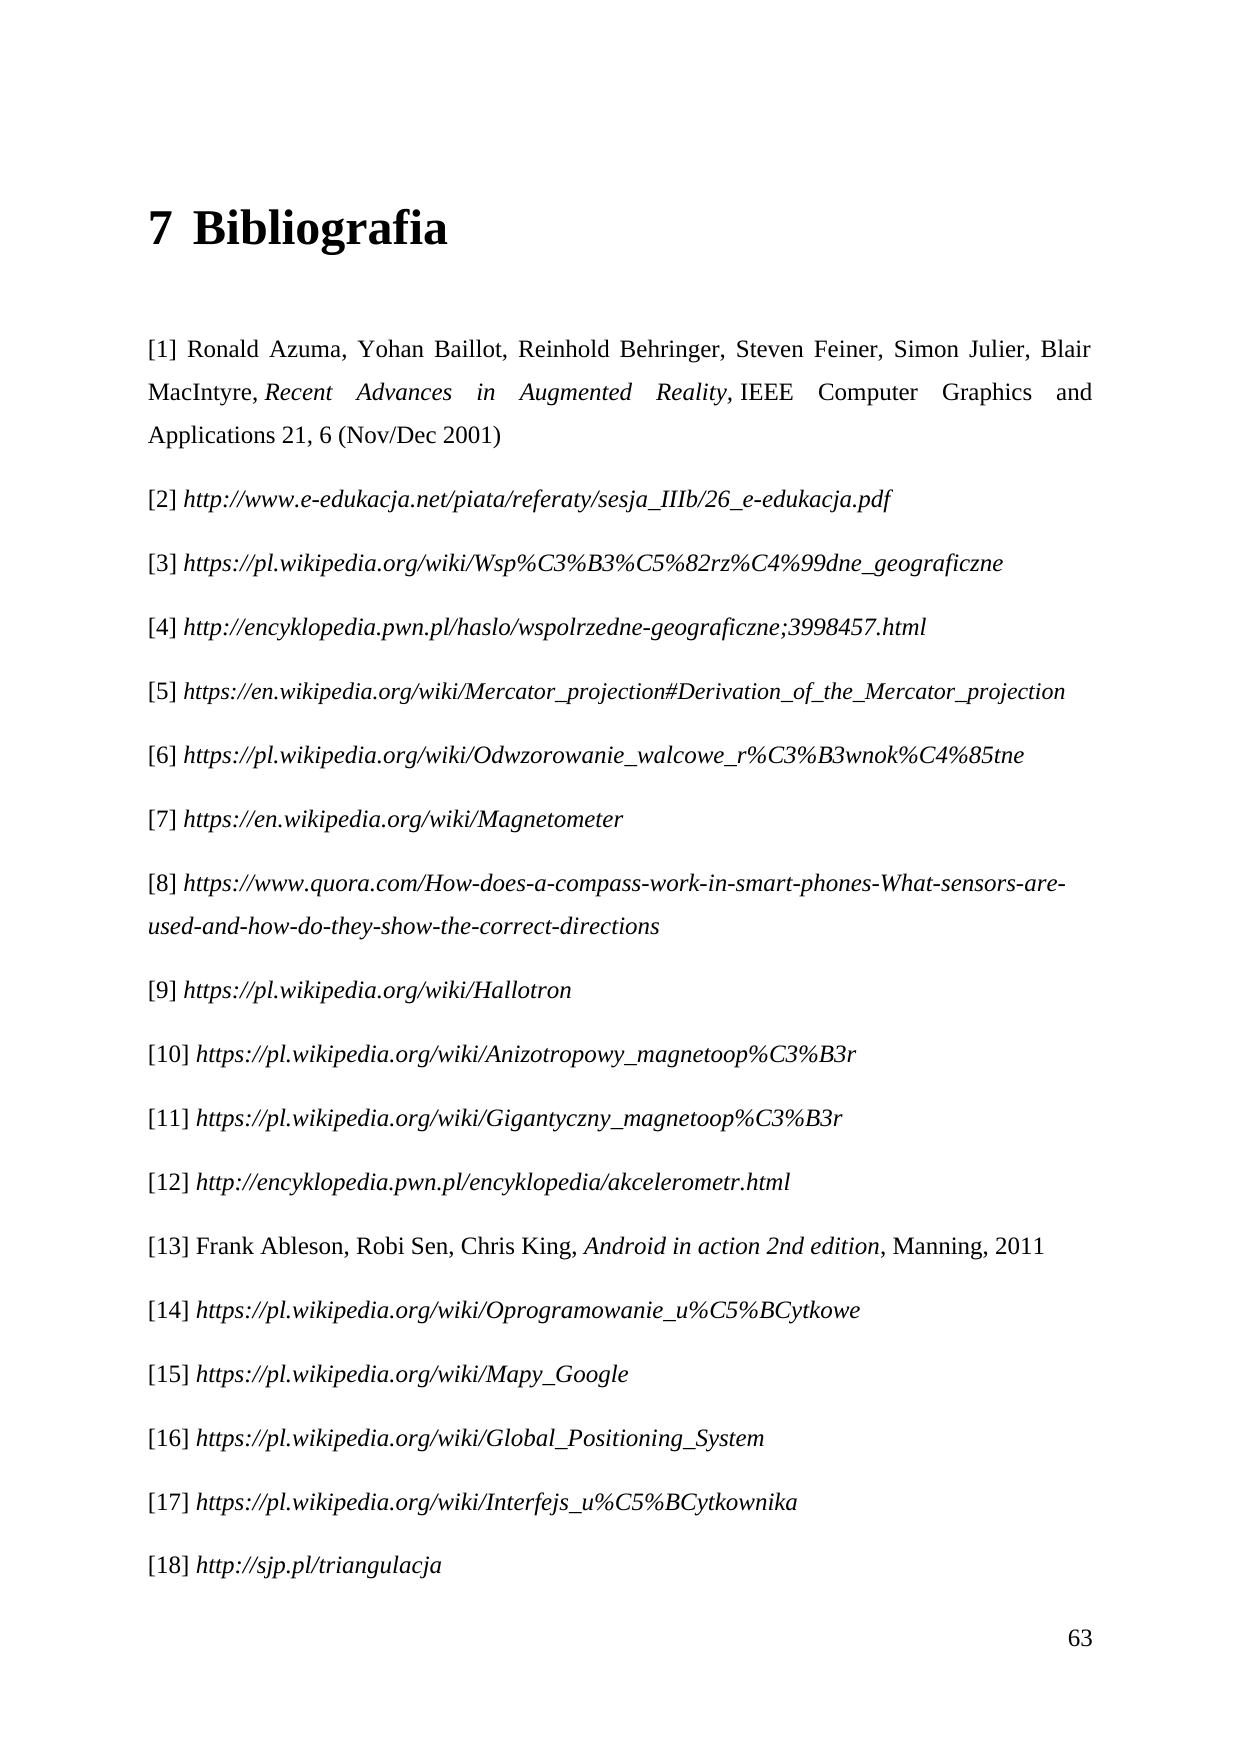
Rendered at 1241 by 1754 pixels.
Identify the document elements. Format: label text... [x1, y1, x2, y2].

text [5] https://en.wikipedia.org/wiki/Mercator_projection#Derivation_of_the_Mercator_projection [148, 676, 1092, 705]
text [2] http://www.e-edukacja.net/piata/referaty/sesja_IIIb/26_e-edukacja.pdf [148, 484, 1092, 513]
text [10] https://pl.wikipedia.org/wiki/Anizotropowy_magnetoop%C3%B3r [148, 1039, 1092, 1068]
text [13] Frank Ableson, Robi Sen, Chris King, Android in action 2nd edition, Manning, 2011 [148, 1231, 1092, 1259]
text [16] https://pl.wikipedia.org/wiki/Global_Positioning_System [148, 1423, 1092, 1451]
subtitle Bibliografia [148, 198, 1092, 255]
text [3] https://pl.wikipedia.org/wiki/Wsp%C3%B3%C5%82rz%C4%99dne_geograficzne [148, 548, 1092, 577]
text [11] https://pl.wikipedia.org/wiki/Gigantyczny_magnetoop%C3%B3r [148, 1103, 1092, 1132]
text [4] http://encyklopedia.pwn.pl/haslo/wspolrzedne-geograficzne;3998457.html [148, 612, 1092, 641]
text [18] http://sjp.pl/triangulacja [148, 1551, 1092, 1579]
text [6] https://pl.wikipedia.org/wiki/Odwzorowanie_walcowe_r%C3%B3wnok%C4%85tne [148, 740, 1092, 769]
text [8] https://www.quora.com/How-does-a-compass-work-in-smart-phones-What-sensors-are-used-and-how-do-they-show-the-correct-directions [148, 868, 1092, 940]
text [17] https://pl.wikipedia.org/wiki/Interfejs_u%C5%BCytkownika [148, 1487, 1092, 1515]
text [7] https://en.wikipedia.org/wiki/Magnetometer [148, 804, 1092, 833]
text [15] https://pl.wikipedia.org/wiki/Mapy_Google [148, 1359, 1092, 1387]
text [9] https://pl.wikipedia.org/wiki/Hallotron [148, 975, 1092, 1004]
text [14] https://pl.wikipedia.org/wiki/Oprogramowanie_u%C5%BCytkowe [148, 1295, 1092, 1323]
text [1] Ronald Azuma, Yohan Baillot, Reinhold Behringer, Steven Feiner, Simon Julier, Blair MacIntyre, Recent Advances in Augmented Reality, IEEE Computer Graphics and Applications 21, 6 (Nov/Dec 2001) [148, 334, 1092, 449]
text [12] http://encyklopedia.pwn.pl/encyklopedia/akcelerometr.html [148, 1167, 1092, 1196]
